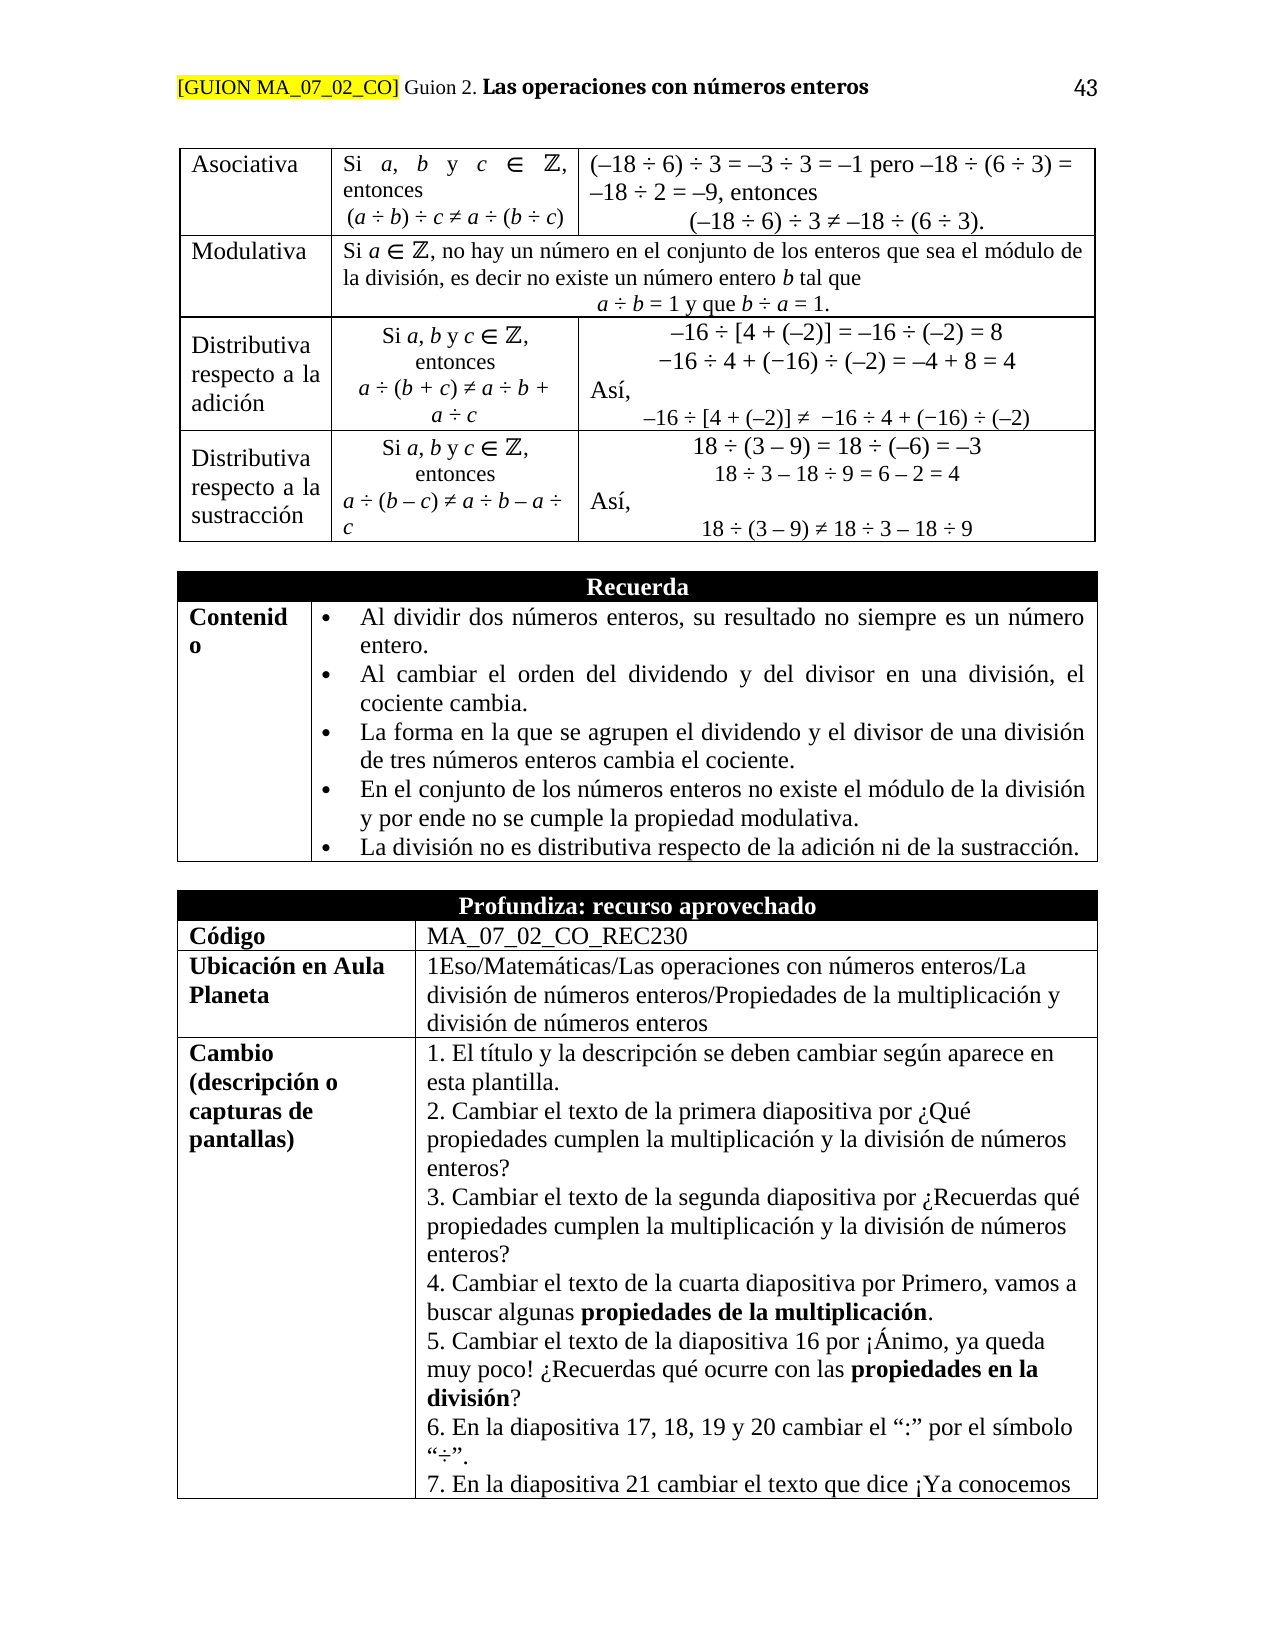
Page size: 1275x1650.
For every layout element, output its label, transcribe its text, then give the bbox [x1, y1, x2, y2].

table_cell Si a, b y c ∈ ℤ, entonces (a ÷ b) ÷ c ≠ a ÷ (b ÷ c) [332, 149, 578, 235]
table_cell Código [178, 921, 415, 950]
table_cell Distributiva respecto a la adición [181, 318, 331, 430]
table_cell Si a, b y c ∈ ℤ, entonces a ÷ (b + c) ≠ a ÷ b + a ÷ c [332, 318, 578, 430]
table_cell Si a, b y c ∈ ℤ, entonces a ÷ (b ‒ c) ≠ a ÷ b ‒ a ÷ c [332, 431, 578, 541]
table_cell (‒18 ÷ 6) ÷ 3 = ‒3 ÷ 3 = ‒1 pero ‒18 ÷ (6 ÷ 3) = ‒18 ÷ 2 = ‒9, entonces (‒18 ÷ 6) ÷ 3 ≠ ‒18 ÷ (6 ÷ 3). [579, 149, 1094, 235]
table_cell Asociativa [181, 149, 331, 235]
table_cell ‒16 ÷ [4 + (‒2)] = ‒16 ÷ (‒2) = 8 −16 ÷ 4 + (−16) ÷ (‒2) = ‒4 + 8 = 4 Así, ‒16 ÷ [4 + (‒2)] ≠ −16 ÷ 4 + (−16) ÷ (‒2) [579, 318, 1094, 430]
table_cell Distributiva respecto a la sustracción [181, 431, 331, 541]
table_cell 18 ÷ (3 ‒ 9) = 18 ÷ (‒6) = ‒3 18 ÷ 3 ‒ 18 ÷ 9 = 6 ‒ 2 = 4 Así, 18 ÷ (3 ‒ 9) ≠ 18 ÷ 3 ‒ 18 ÷ 9 [579, 431, 1094, 541]
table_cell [416, 1038, 1097, 1498]
table_cell 1Eso/Matemáticas/Las operaciones con números enteros/La división de números enteros/Propiedades de la multiplicación y división de números enteros [416, 951, 1097, 1037]
table_cell Modulativa [181, 236, 331, 316]
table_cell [178, 1038, 415, 1498]
table_header Profundiza: recurso aprovechado [178, 891, 1097, 920]
table_header Recuerda [178, 572, 1097, 601]
table_cell Al dividir dos números enteros, su resultado no siempre es un número entero. Al cambiar el orden del dividendo y del divisor en una división, el cociente cambia. La forma en la que se agrupen el dividendo y el divisor de una división de tres números enteros cambia el cociente. En el conjunto de los números enteros no existe el módulo de la división y por ende no se cumple la propiedad modulativa. La división no es distributiva respecto de la adición ni de la sustracción. [312, 602, 1097, 861]
table_cell Contenido [178, 602, 311, 861]
table_cell Ubicación en Aula Planeta [178, 951, 415, 1037]
table_cell Si a ∈ ℤ, no hay un número en el conjunto de los enteros que sea el módulo de la división, es decir no existe un número entero b tal que a ÷ b = 1 y que b ÷ a = 1. [332, 236, 1094, 316]
table_cell MA_07_02_CO_REC230 [416, 921, 1097, 950]
